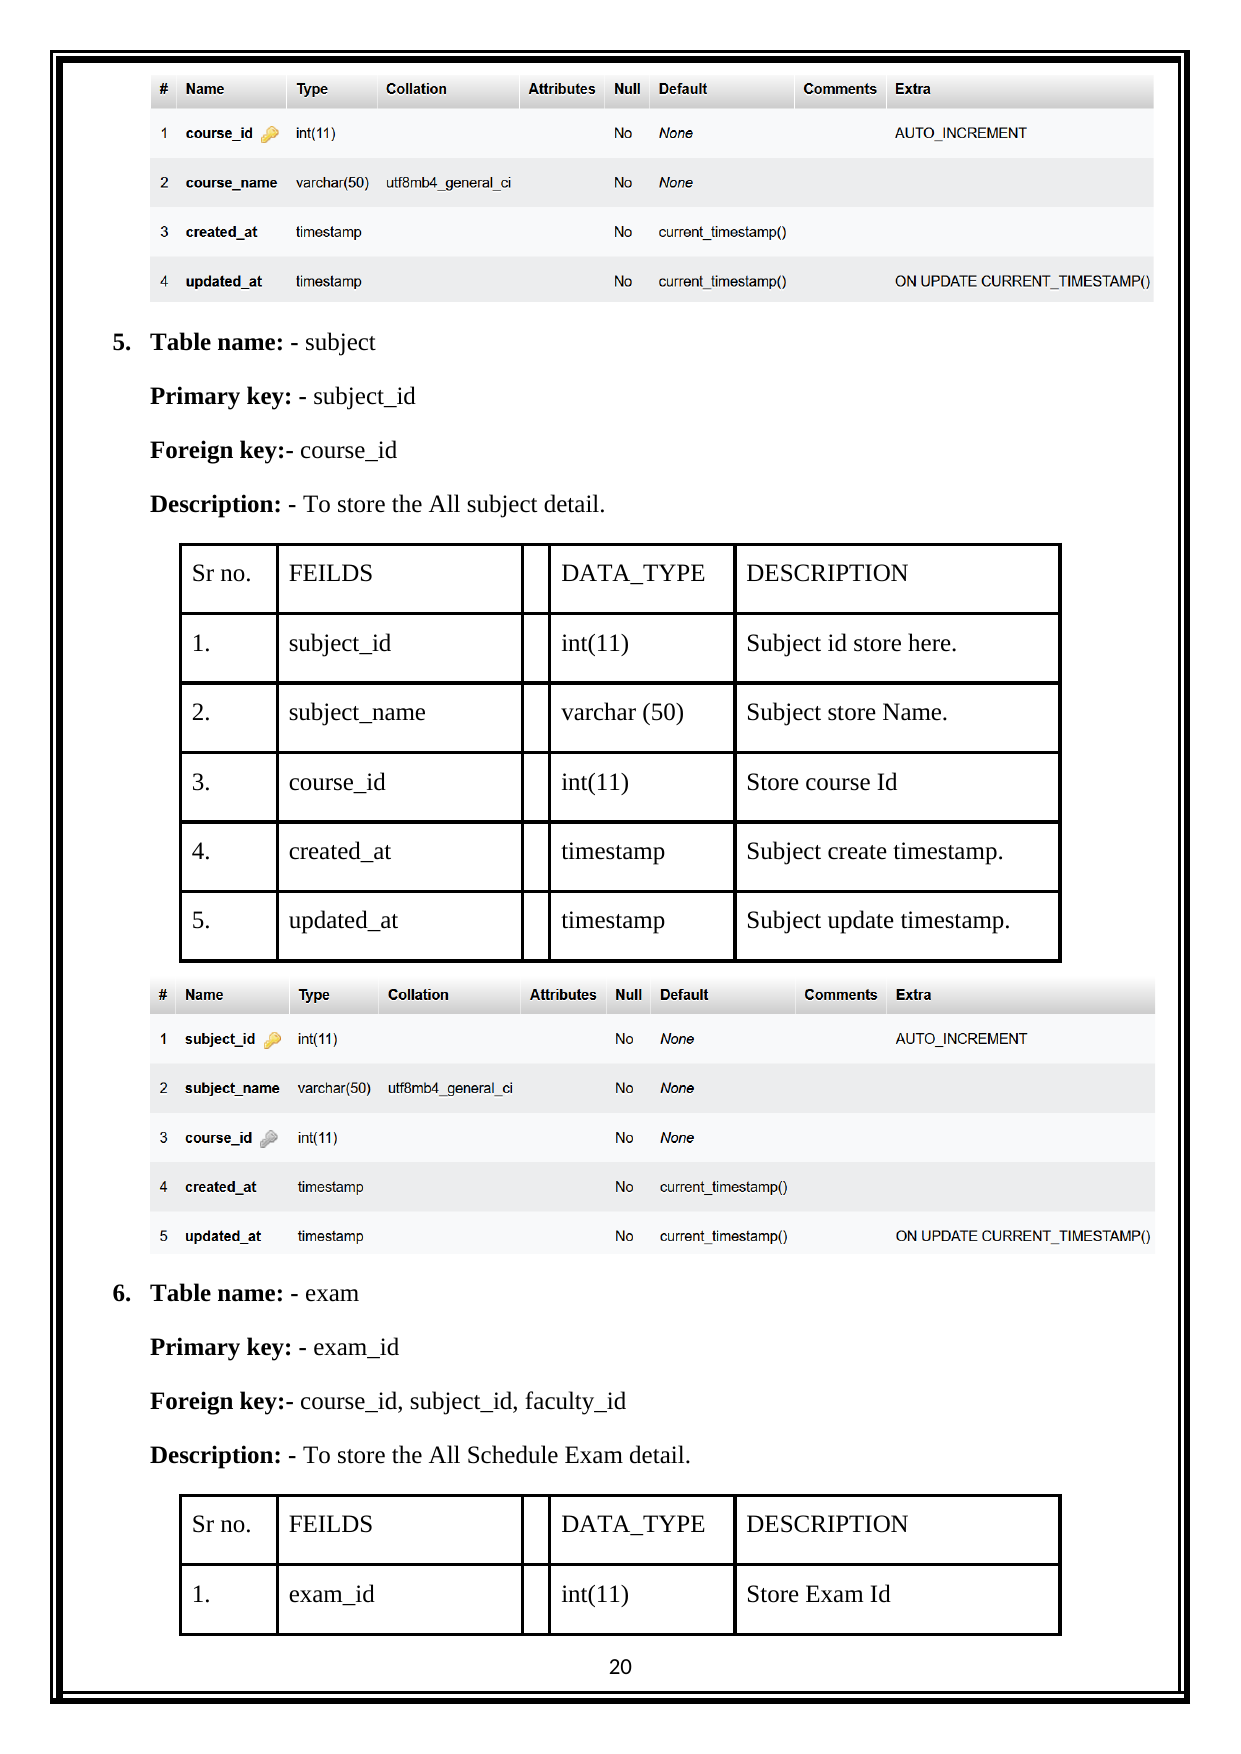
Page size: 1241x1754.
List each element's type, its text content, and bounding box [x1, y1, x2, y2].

text Primary key: - exam_id [112, 1332, 1165, 1361]
table_cell 3. [182, 754, 276, 820]
table_cell int(11) [551, 615, 733, 681]
table_cell Store Exam Id [737, 1566, 1058, 1633]
text Primary key: - subject_id [112, 381, 1165, 410]
table_cell int(11) [551, 1566, 733, 1633]
table_header Sr no. [182, 546, 276, 612]
table_cell subject_name [279, 685, 521, 751]
table_cell [524, 824, 548, 890]
table_cell Subject update timestamp. [737, 893, 1058, 959]
table_header [524, 1497, 548, 1563]
table_cell course_id [279, 754, 521, 820]
table_header [524, 546, 548, 612]
table_cell [524, 615, 548, 681]
table_cell Store course Id [737, 754, 1058, 820]
table_header DATA_TYPE [551, 546, 733, 612]
text Description: - To store the All Schedule Exam detail. [75, 1440, 1165, 1469]
table_cell 2. [182, 685, 276, 751]
table_cell [524, 893, 548, 959]
table_cell 1. [182, 1566, 276, 1633]
table_header Sr no. [182, 1497, 276, 1563]
table_header FEILDS [279, 546, 521, 612]
table_cell [524, 685, 548, 751]
table_cell Subject store Name. [737, 685, 1058, 751]
table_cell varchar (50) [551, 685, 733, 751]
table_cell int(11) [551, 754, 733, 820]
table_cell [524, 1566, 548, 1633]
table_cell timestamp [551, 824, 733, 890]
table_cell timestamp [551, 893, 733, 959]
text 6. Table name: - exam [112, 1278, 1165, 1307]
table_header DATA_TYPE [551, 1497, 733, 1563]
table_cell created_at [279, 824, 521, 890]
table_cell 5. [182, 893, 276, 959]
text Foreign key:- course_id [112, 435, 1165, 463]
table_cell updated_at [279, 893, 521, 959]
table_header DESCRIPTION [737, 546, 1058, 612]
table_cell Subject create timestamp. [737, 824, 1058, 890]
table_cell subject_id [279, 615, 521, 681]
table_header FEILDS [279, 1497, 521, 1563]
table_cell Subject id store here. [737, 615, 1058, 681]
text Description: - To store the All subject detail. [75, 489, 1165, 517]
table_cell exam_id [279, 1566, 521, 1633]
table_cell 1. [182, 615, 276, 681]
picture [150, 75, 1154, 302]
picture [150, 975, 1156, 1254]
text Foreign key:- course_id, subject_id, faculty_id [112, 1386, 1165, 1415]
table_header DESCRIPTION [737, 1497, 1058, 1563]
table_cell [524, 754, 548, 820]
text 5. Table name: - subject [112, 327, 1165, 356]
table_cell 4. [182, 824, 276, 890]
